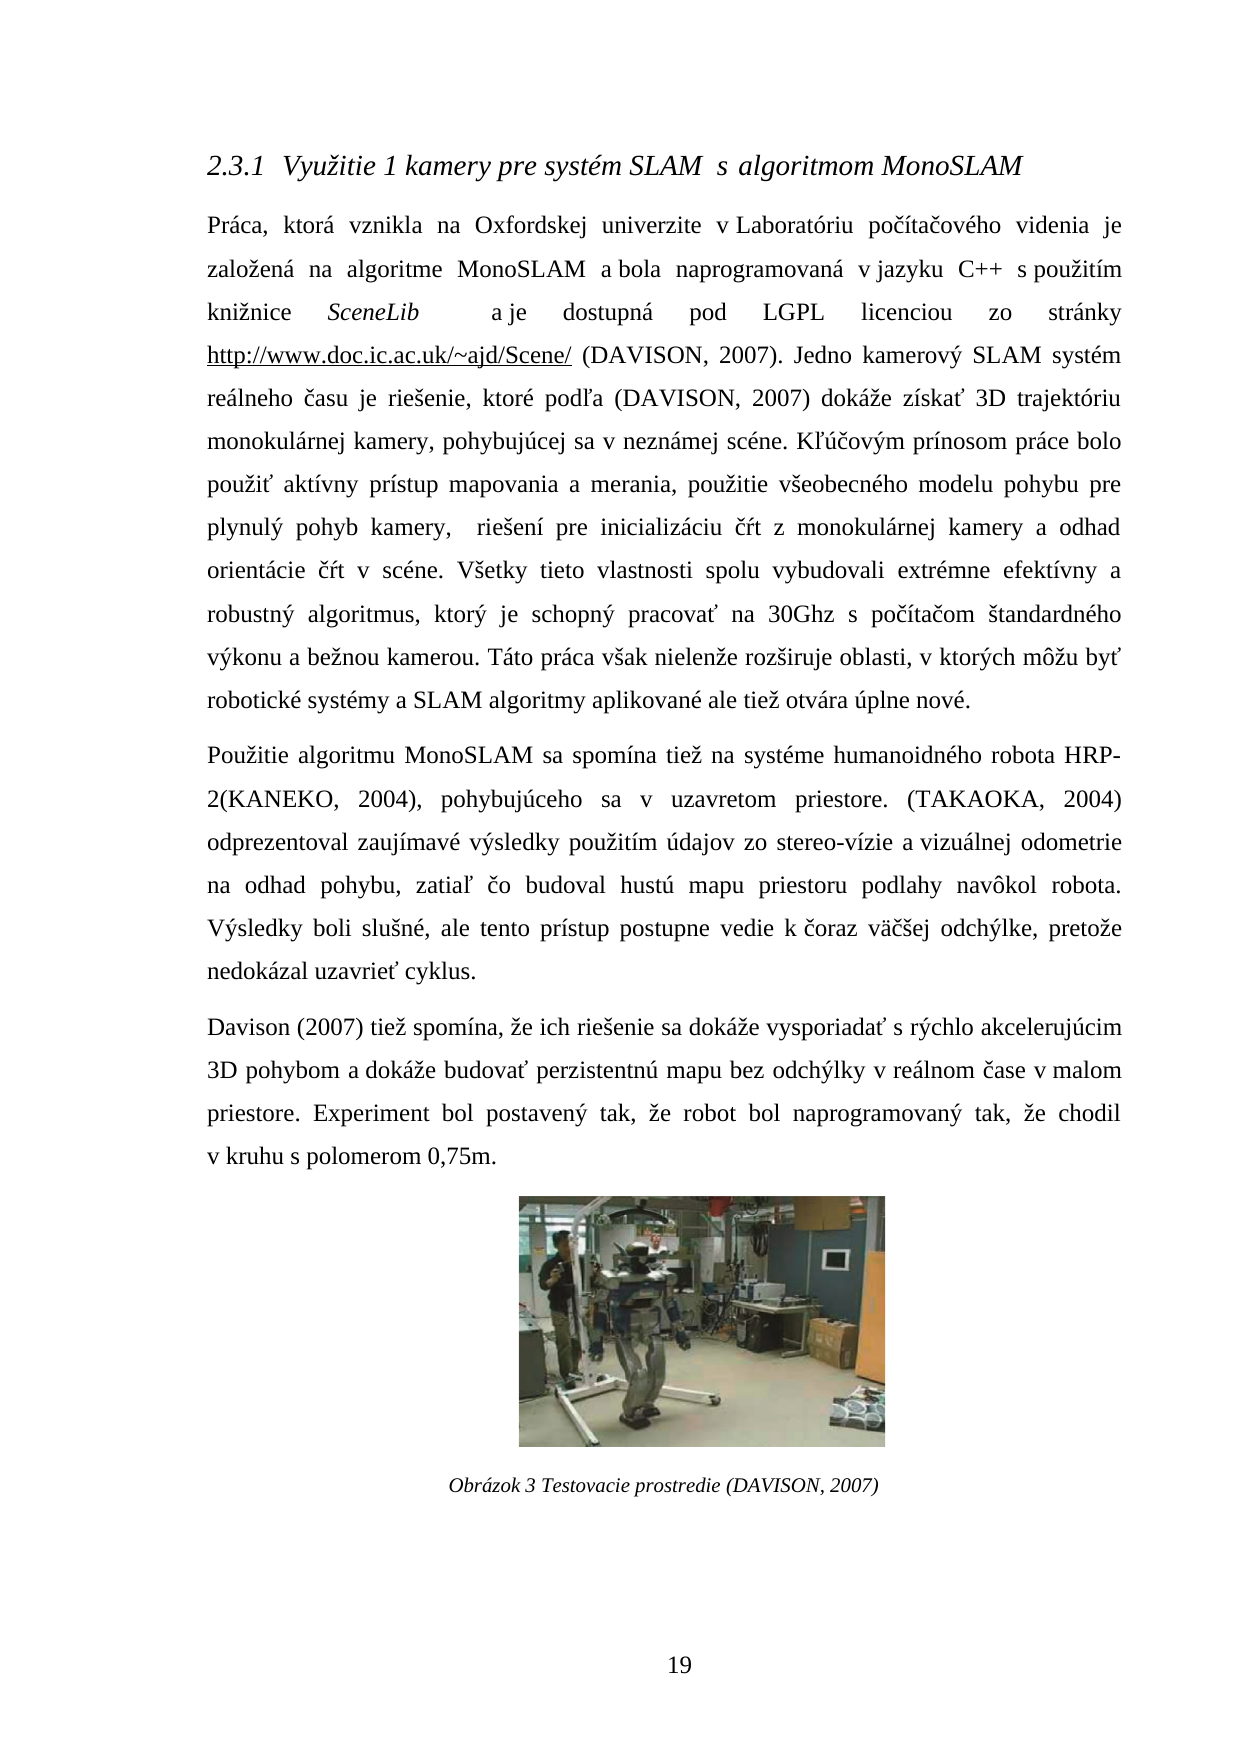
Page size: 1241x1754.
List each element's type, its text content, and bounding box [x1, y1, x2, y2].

text Použitie algoritmu MonoSLAM sa spomína tiež na systéme humanoidného robota HRP-2(KANEKO, 2004), pohybujúceho sa v uzavretom priestore. (TAKAOKA, 2004) odprezentoval zaujímavé výsledky použitím údajov zo stereo-vízie a vizuálnej odometrie na odhad pohybu, zatiaľ čo budoval hustú mapu priestoru podlahy navôkol robota. Výsledky boli slušné, ale tento prístup postupne vedie k čoraz väčšej odchýlke, pretože nedokázal uzavrieť cyklus. [207, 741, 1122, 985]
text Obrázok 3 Testovacie prostredie (DAVISON, 2007) [207, 1473, 1122, 1497]
text Davison (2007) tiež spomína, že ich riešenie sa dokáže vysporiadať s rýchlo akcelerujúcim 3D pohybom a dokáže budovať perzistentnú mapu bez odchýlky v reálnom čase v malom priestore. Experiment bol postavený tak, že robot bol naprogramovaný tak, že chodil v kruhu s polomerom 0,75m. [207, 1012, 1122, 1170]
picture [518, 1196, 886, 1447]
subtitle Využitie 1 kamery pre systém SLAM s algoritmom MonoSLAM [207, 148, 1122, 181]
text Práca, ktorá vznikla na Oxfordskej univerzite v Laboratóriu počítačového videnia je založená na algoritme MonoSLAM a bola naprogramovaná v jazyku C++ s použitím knižnice SceneLib a je dostupná pod LGPL licenciou zo stránky http://www.doc.ic.ac.uk/~ajd/Scene/ (DAVISON, 2007). Jedno kamerový SLAM systém reálneho času je riešenie, ktoré podľa (DAVISON, 2007) dokáže získať 3D trajektóriu monokulárnej kamery, pohybujúcej sa v neznámej scéne. Kľúčovým prínosom práce bolo použiť aktívny prístup mapovania a merania, použitie všeobecného modelu pohybu pre plynulý pohyb kamery, riešení pre inicializáciu čŕt z monokulárnej kamery a odhad orientácie čŕt v scéne. Všetky tieto vlastnosti spolu vybudovali extrémne efektívny a robustný algoritmus, ktorý je schopný pracovať na 30Ghz s počítačom štandardného výkonu a bežnou kamerou. Táto práca však nielenže rozširuje oblasti, v ktorých môžu byť robotické systémy a SLAM algoritmy aplikované ale tiež otvára úplne nové. [207, 211, 1122, 714]
